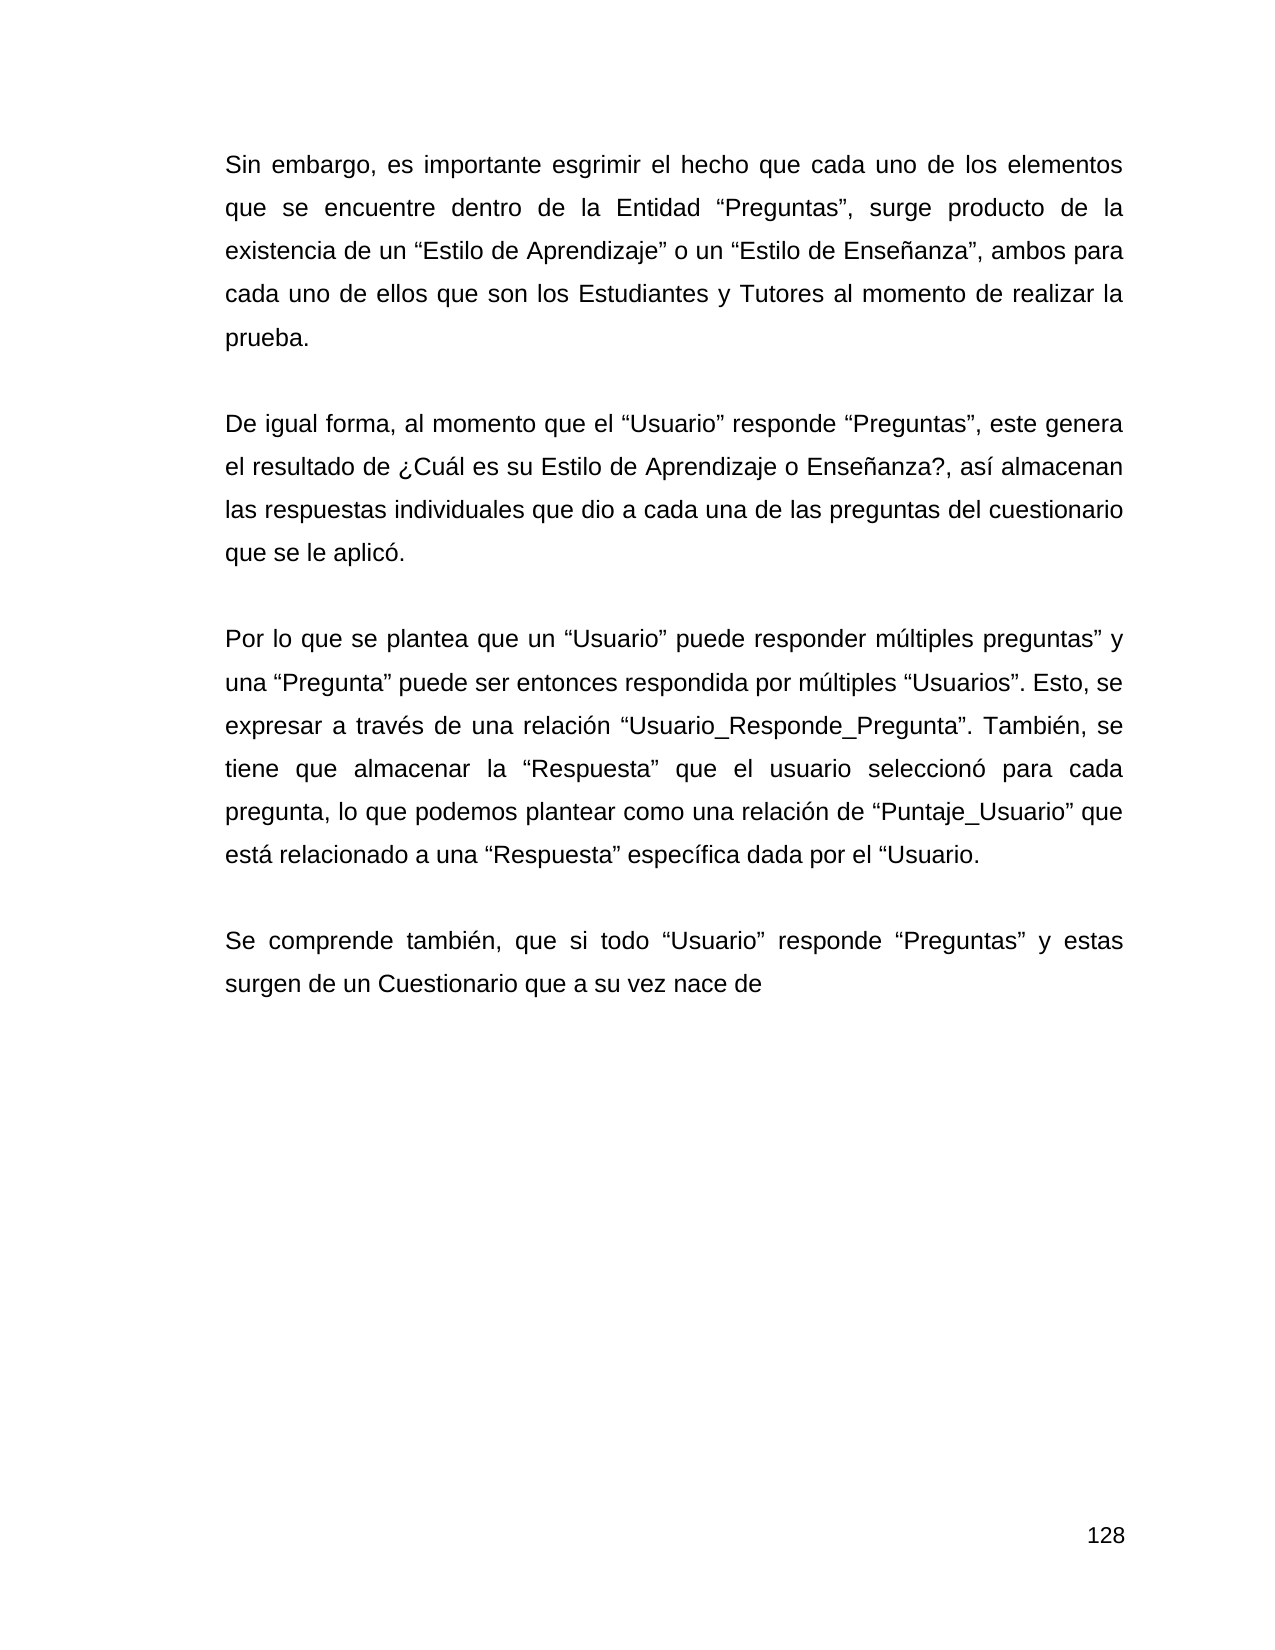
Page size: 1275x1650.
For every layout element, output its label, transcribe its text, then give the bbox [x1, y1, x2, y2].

text De igual forma, al momento que el “Usuario” responde “Preguntas”, este genera el resultado de ¿Cuál es su Estilo de Aprendizaje o Enseñanza?, así almacenan las respuestas individuales que dio a cada una de las preguntas del cuestionario que se le aplicó. [225, 409, 1125, 567]
text Se comprende también, que si todo “Usuario” responde “Preguntas” y estas surgen de un Cuestionario que a su vez nace de [225, 926, 1125, 998]
text Por lo que se plantea que un “Usuario” puede responder múltiples preguntas” y una “Pregunta” puede ser entonces respondida por múltiples “Usuarios”. Esto, se expresar a través de una relación “Usuario_Responde_Pregunta”. También, se tiene que almacenar la “Respuesta” que el usuario seleccionó para cada pregunta, lo que podemos plantear como una relación de “Puntaje_Usuario” que está relacionado a una “Respuesta” específica dada por el “Usuario. [225, 624, 1125, 869]
text Sin embargo, es importante esgrimir el hecho que cada uno de los elementos que se encuentre dentro de la Entidad “Preguntas”, surge producto de la existencia de un “Estilo de Aprendizaje” o un “Estilo de Enseñanza”, ambos para cada uno de ellos que son los Estudiantes y Tutores al momento de realizar la prueba. [225, 150, 1125, 351]
